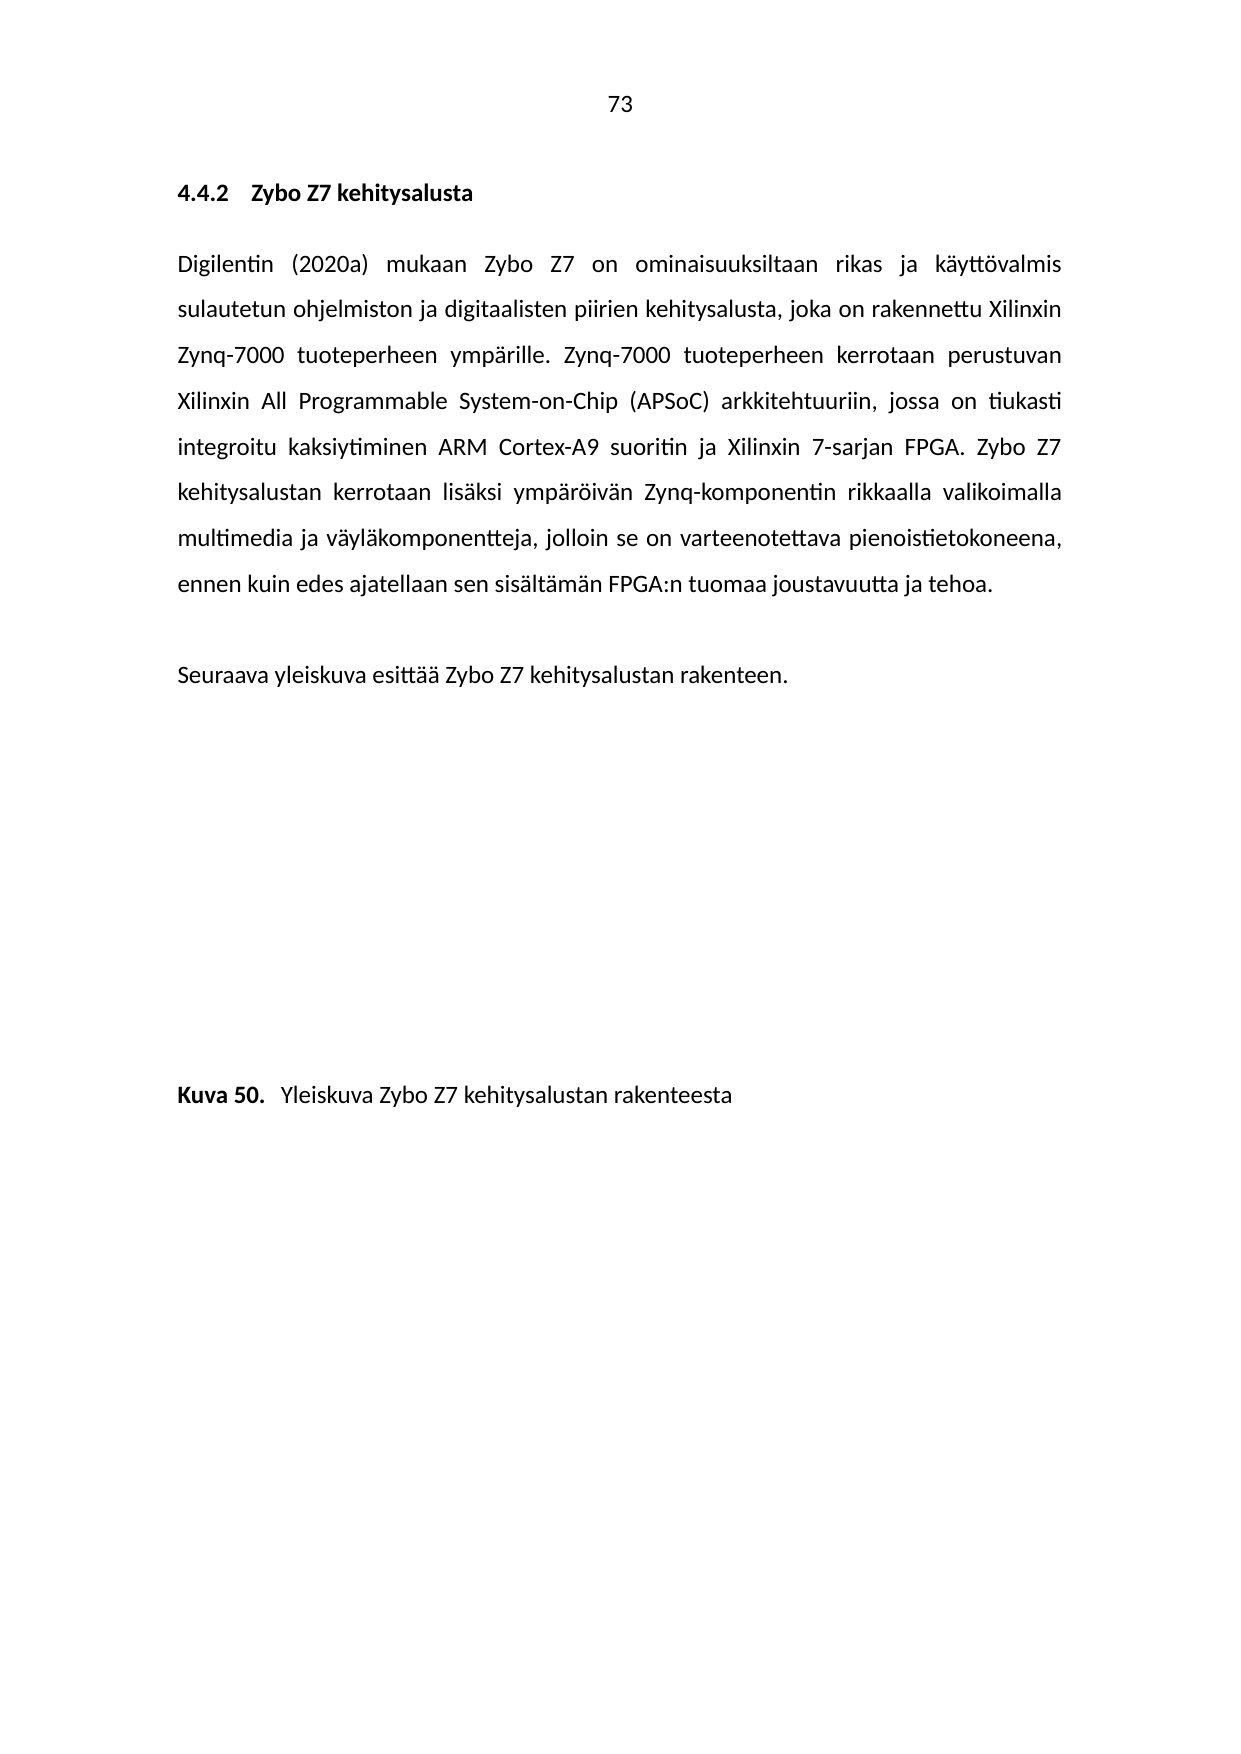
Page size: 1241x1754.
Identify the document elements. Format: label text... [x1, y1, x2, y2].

text Digilentin (2020a) mukaan Zybo Z7 on ominaisuuksiltaan rikas ja käyttövalmis sulautetun ohjelmiston ja digitaalisten piirien kehitysalusta, joka on rakennettu Xilinxin Zynq-7000 tuoteperheen ympärille. Zynq-7000 tuoteperheen kerrotaan perustuvan Xilinxin All Programmable System-on-Chip (APSoC) arkkitehtuuriin, jossa on tiukasti integroitu kaksiytiminen ARM Cortex-A9 suoritin ja Xilinxin 7-sarjan FPGA. Zybo Z7 kehitysalustan kerrotaan lisäksi ympäröivän Zynq-komponentin rikkaalla valikoimalla multimedia ja väyläkomponentteja, jolloin se on varteenotettava pienoistietokoneena, ennen kuin edes ajatellaan sen sisältämän FPGA:n tuomaa joustavuutta ja tehoa. [177, 248, 1063, 598]
text Kuva 50. Yleiskuva Zybo Z7 kehitysalustan rakenteesta [177, 1080, 1063, 1110]
text Seuraava yleiskuva esittää Zybo Z7 kehitysalustan rakenteen. [177, 659, 1063, 690]
subtitle Zybo Z7 kehitysalusta [177, 177, 1063, 208]
